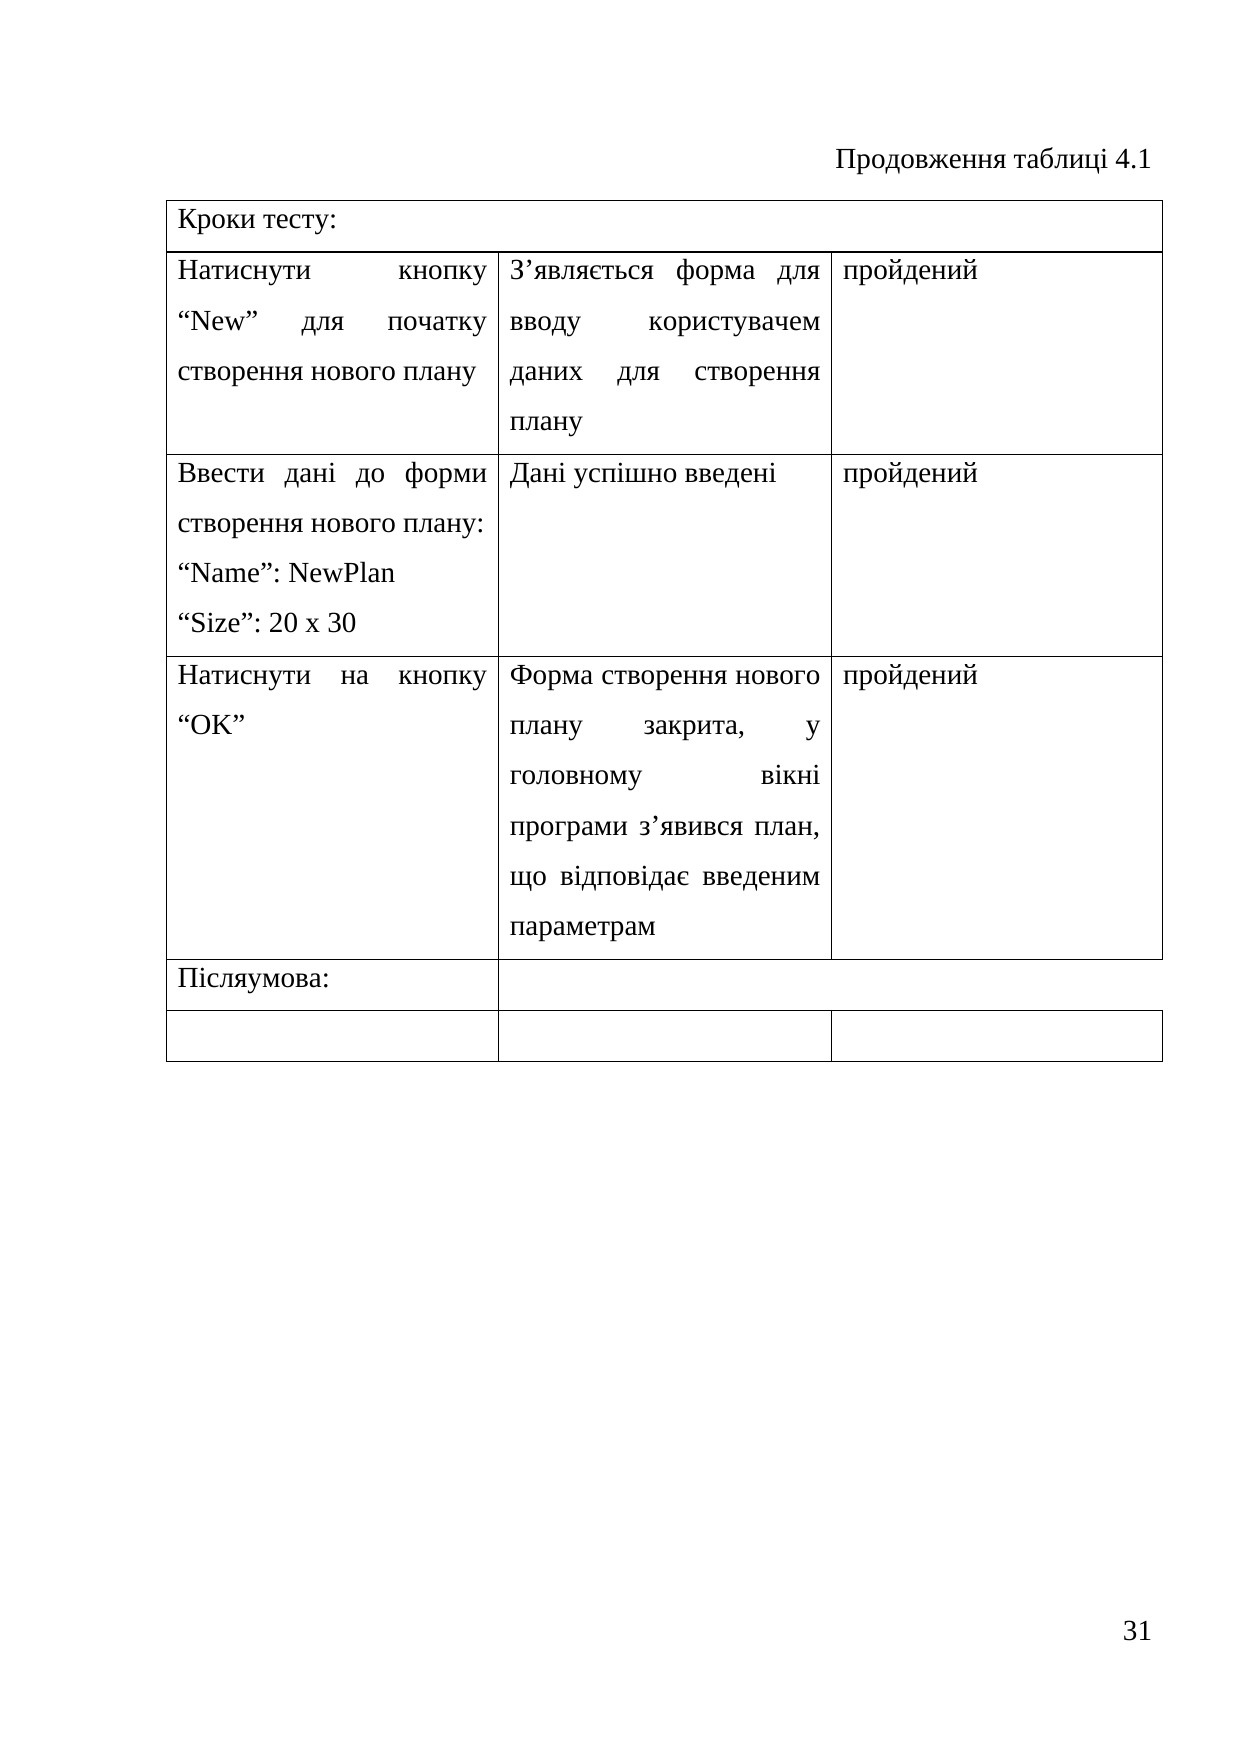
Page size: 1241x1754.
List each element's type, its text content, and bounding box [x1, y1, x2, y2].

table_cell Натиснути на кнопку “OK” [167, 657, 498, 959]
table_cell З’являється форма для вводу користувачем даних для створення плану [499, 253, 831, 454]
table_cell Дані успішно введені [499, 455, 831, 656]
table_cell Натиснути кнопку “New” для початку створення нового плану [167, 253, 498, 454]
table_cell [499, 1011, 831, 1061]
table_cell пройдений [832, 455, 1162, 656]
table_cell Післяумова: [167, 960, 498, 1010]
table_cell Ввести дані до форми створення нового плану: “Name”: NewPlan “Size”: 20 x 30 [167, 455, 498, 656]
table_cell [167, 1011, 498, 1061]
table_cell [832, 1011, 1162, 1061]
table_header Кроки тесту: [167, 201, 1162, 251]
table_cell пройдений [832, 657, 1162, 959]
text Продовження таблиці 4.1 [177, 141, 1152, 174]
table_cell пройдений [832, 253, 1162, 454]
table_cell Форма створення нового плану закрита, у головному вікні програми з’явився план, що відповідає введеним параметрам [499, 657, 831, 959]
